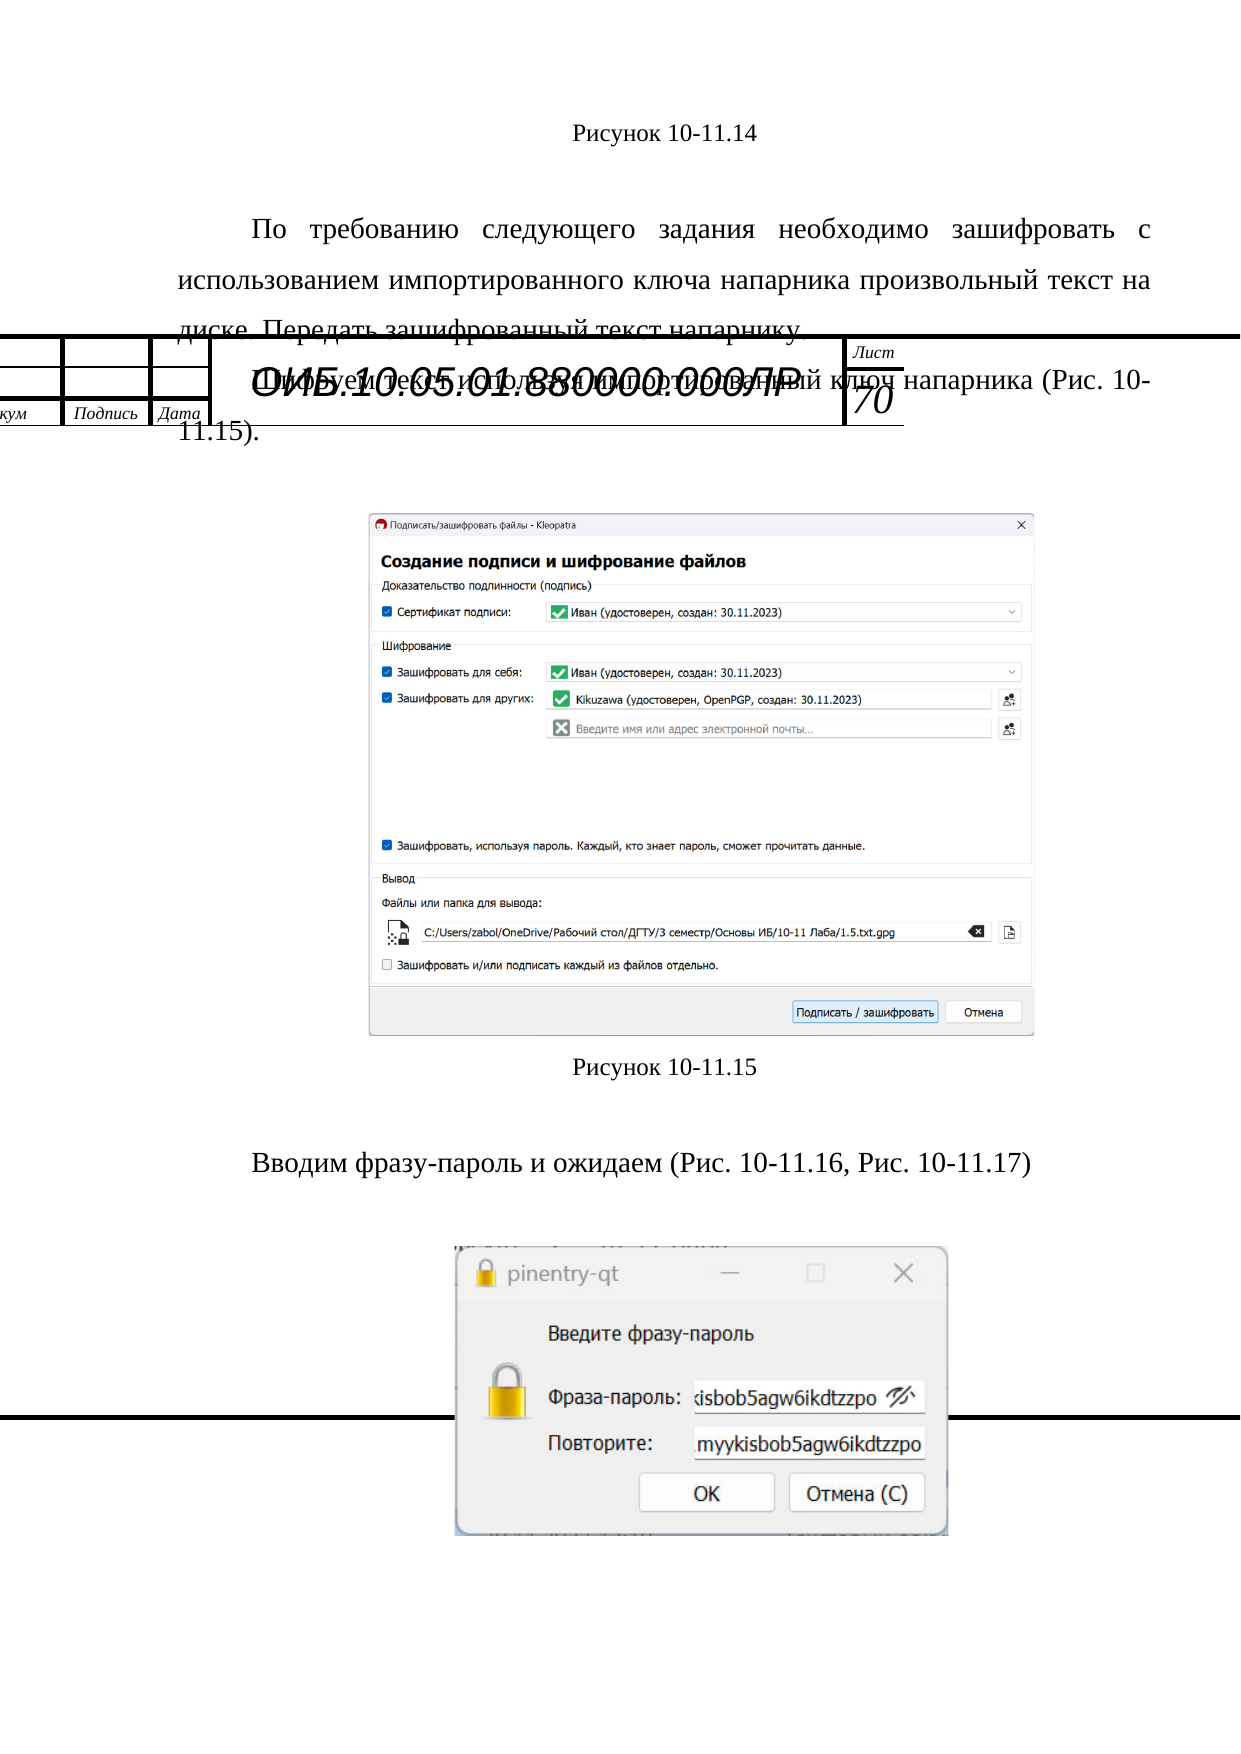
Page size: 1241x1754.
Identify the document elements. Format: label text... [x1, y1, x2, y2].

picture [454, 1246, 949, 1536]
text По требованию следующего задания необходимо зашифровать с использованием импортированного ключа напарника произвольный текст на диске. Передать зашифрованный текст напарнику. [177, 212, 1152, 346]
subtitle Рисунок 10-11.14 [177, 118, 1152, 147]
picture [368, 513, 1035, 1036]
text Шифруем текст используя импортированный ключ напарника (Рис. 10-11.15). [177, 362, 1152, 446]
subtitle Рисунок 10-11.15 [177, 1052, 1152, 1081]
text Вводим фразу-пароль и ожидаем (Рис. 10-11.16, Рис. 10-11.17) [177, 1145, 1152, 1179]
